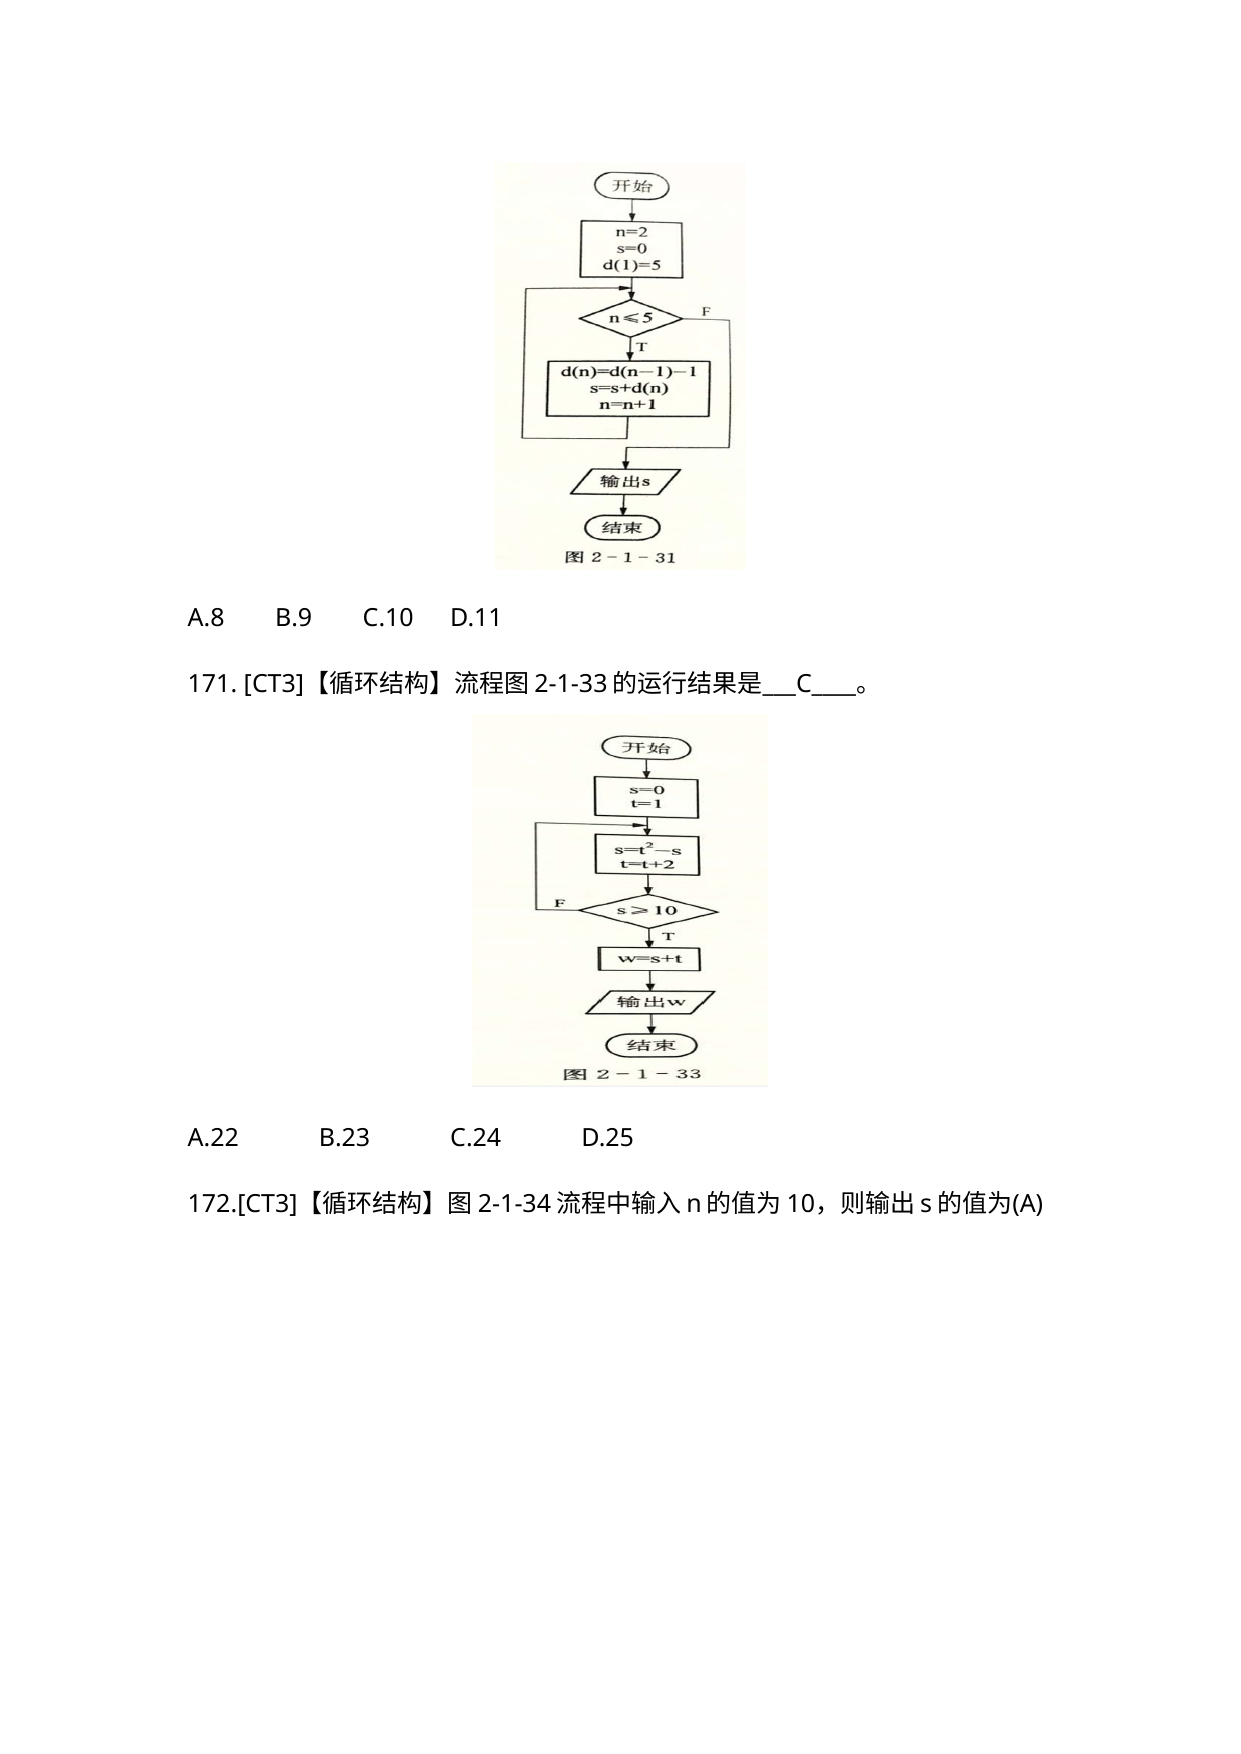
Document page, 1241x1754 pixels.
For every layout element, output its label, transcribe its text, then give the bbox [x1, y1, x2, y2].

text A.8 B.9 C.10 D.11 [187, 584, 1053, 649]
text 172.[CT3]【循环结构】图2-1-34流程中输入n的值为10，则输出s的值为(A) [187, 1169, 1053, 1234]
picture [494, 162, 746, 570]
text 171. [CT3]【循环结构】流程图2-1-33的运行结果是___C____。 [187, 649, 1053, 714]
picture [472, 714, 769, 1087]
text A.22 B.23 C.24 D.25 [187, 1104, 1053, 1169]
